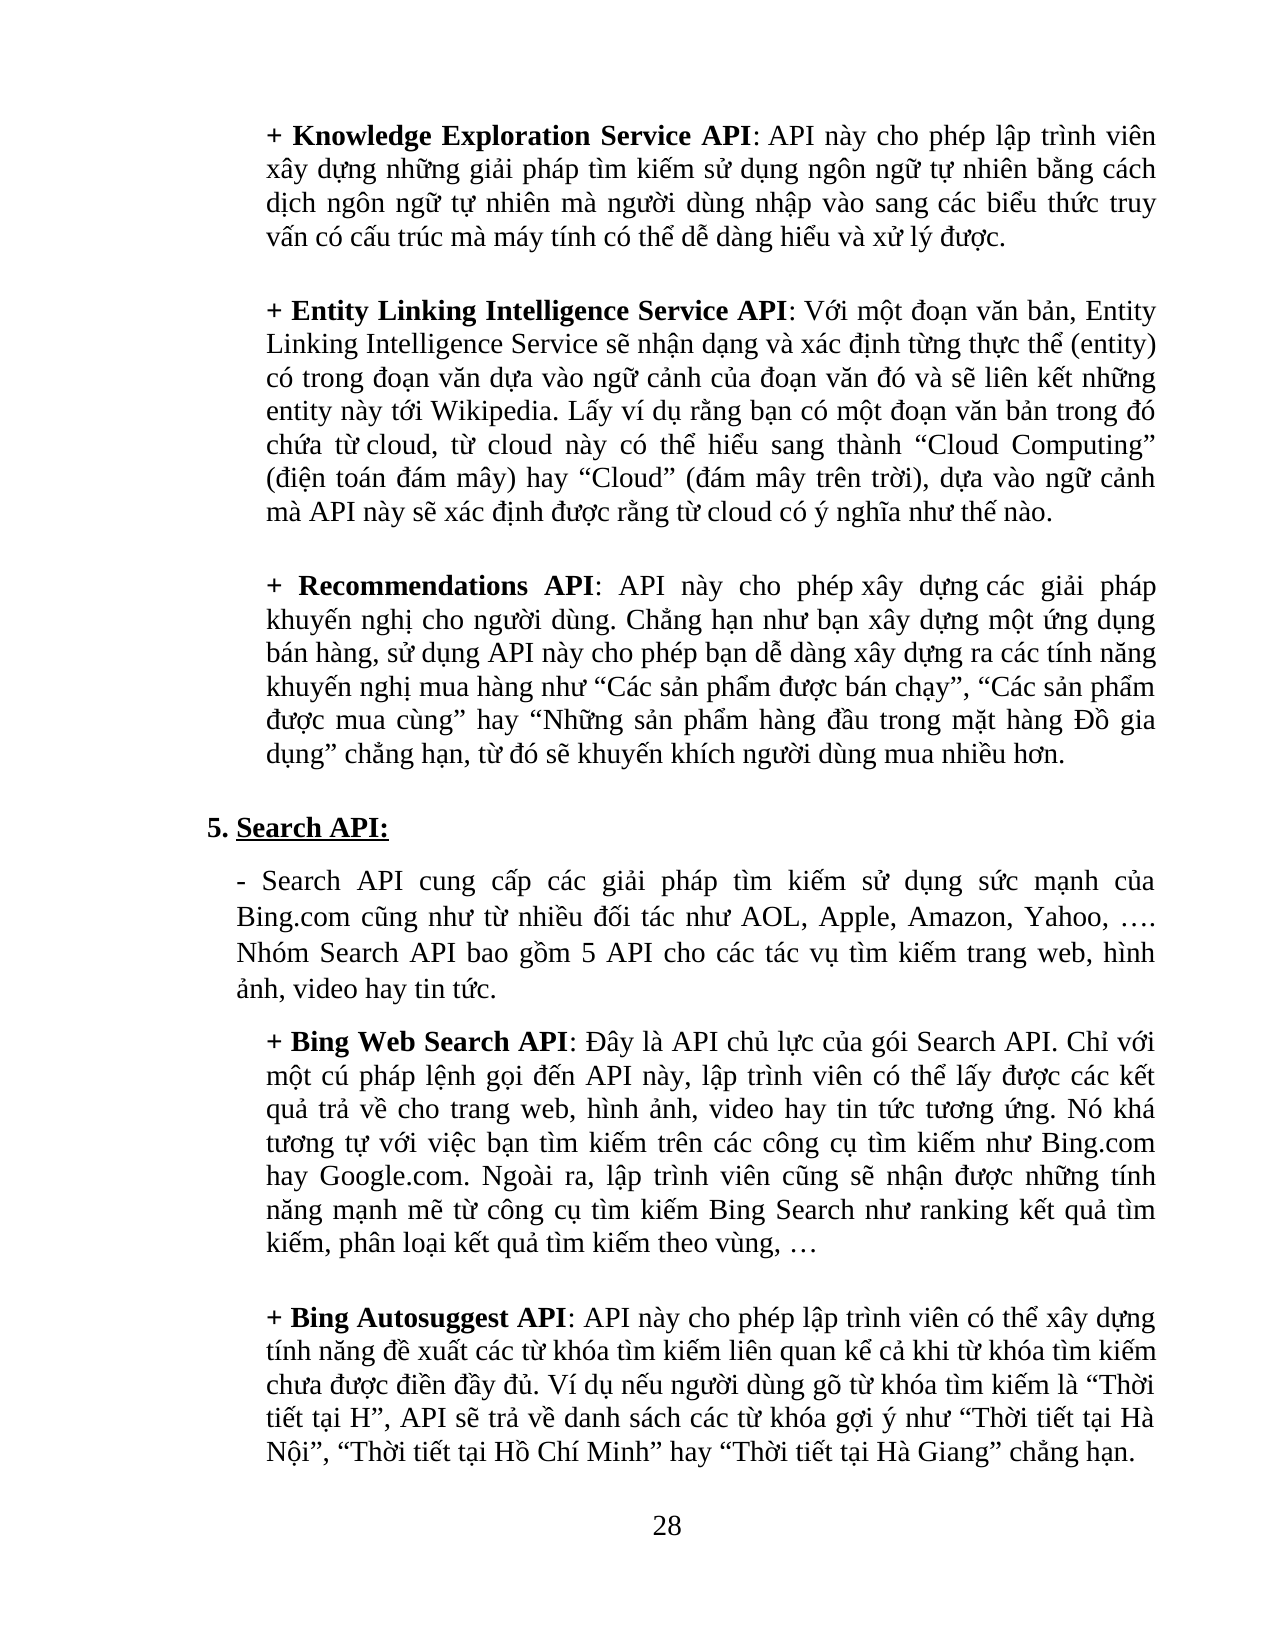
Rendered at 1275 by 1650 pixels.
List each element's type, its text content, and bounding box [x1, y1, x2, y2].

text - Search API cung cấp các giải pháp tìm kiếm sử dụng sức mạnh của Bing.com cũng như từ nhiều đối tác như AOL, Apple, Amazon, Yahoo, …. Nhóm Search API bao gồm 5 API cho các tác vụ tìm kiếm trang web, hình ảnh, video hay tin tức. [236, 863, 1157, 1005]
text + Bing Web Search API: Đây là API chủ lực của gói Search API. Chỉ với một cú pháp lệnh gọi đến API này, lập trình viên có thể lấy được các kết quả trả về cho trang web, hình ảnh, video hay tin tức tương ứng. Nó khá tương tự với việc bạn tìm kiếm trên các công cụ tìm kiếm như Bing.com hay Google.com. Ngoài ra, lập trình viên cũng sẽ nhận được những tính năng mạnh mẽ từ công cụ tìm kiếm Bing Search như ranking kết quả tìm kiếm, phân loại kết quả tìm kiếm theo vùng, … [266, 1024, 1157, 1259]
text + Entity Linking Intelligence Service API: Với một đoạn văn bản, Entity Linking Intelligence Service sẽ nhận dạng và xác định từng thực thể (entity) có trong đoạn văn dựa vào ngữ cảnh của đoạn văn đó và sẽ liên kết những entity này tới Wikipedia. Lấy ví dụ rằng bạn có một đoạn văn bản trong đó chứa từ cloud, từ cloud này có thể hiểu sang thành “Cloud Computing” (điện toán đám mây) hay “Cloud” (đám mây trên trời), dựa vào ngữ cảnh mà API này sẽ xác định được rằng từ cloud có ý nghĩa như thế nào. [266, 293, 1157, 528]
text 5. Search API: [177, 810, 1157, 844]
text + Knowledge Exploration Service API: API này cho phép lập trình viên xây dựng những giải pháp tìm kiếm sử dụng ngôn ngữ tự nhiên bằng cách dịch ngôn ngữ tự nhiên mà người dùng nhập vào sang các biểu thức truy vấn có cấu trúc mà máy tính có thể dễ dàng hiểu và xử lý được. [266, 118, 1157, 252]
text + Recommendations API: API này cho phép xây dựng các giải pháp khuyến nghị cho người dùng. Chẳng hạn như bạn xây dựng một ứng dụng bán hàng, sử dụng API này cho phép bạn dễ dàng xây dựng ra các tính năng khuyến nghị mua hàng như “Các sản phẩm được bán chạy”, “Các sản phẩm được mua cùng” hay “Những sản phẩm hàng đầu trong mặt hàng Đồ gia dụng” chẳng hạn, từ đó sẽ khuyến khích người dùng mua nhiều hơn. [266, 568, 1157, 769]
text + Bing Autosuggest API: API này cho phép lập trình viên có thể xây dựng tính năng đề xuất các từ khóa tìm kiếm liên quan kể cả khi từ khóa tìm kiếm chưa được điền đầy đủ. Ví dụ nếu người dùng gõ từ khóa tìm kiếm là “Thời tiết tại H”, API sẽ trả về danh sách các từ khóa gợi ý như “Thời tiết tại Hà Nội”, “Thời tiết tại Hồ Chí Minh” hay “Thời tiết tại Hà Giang” chẳng hạn. [266, 1300, 1157, 1467]
